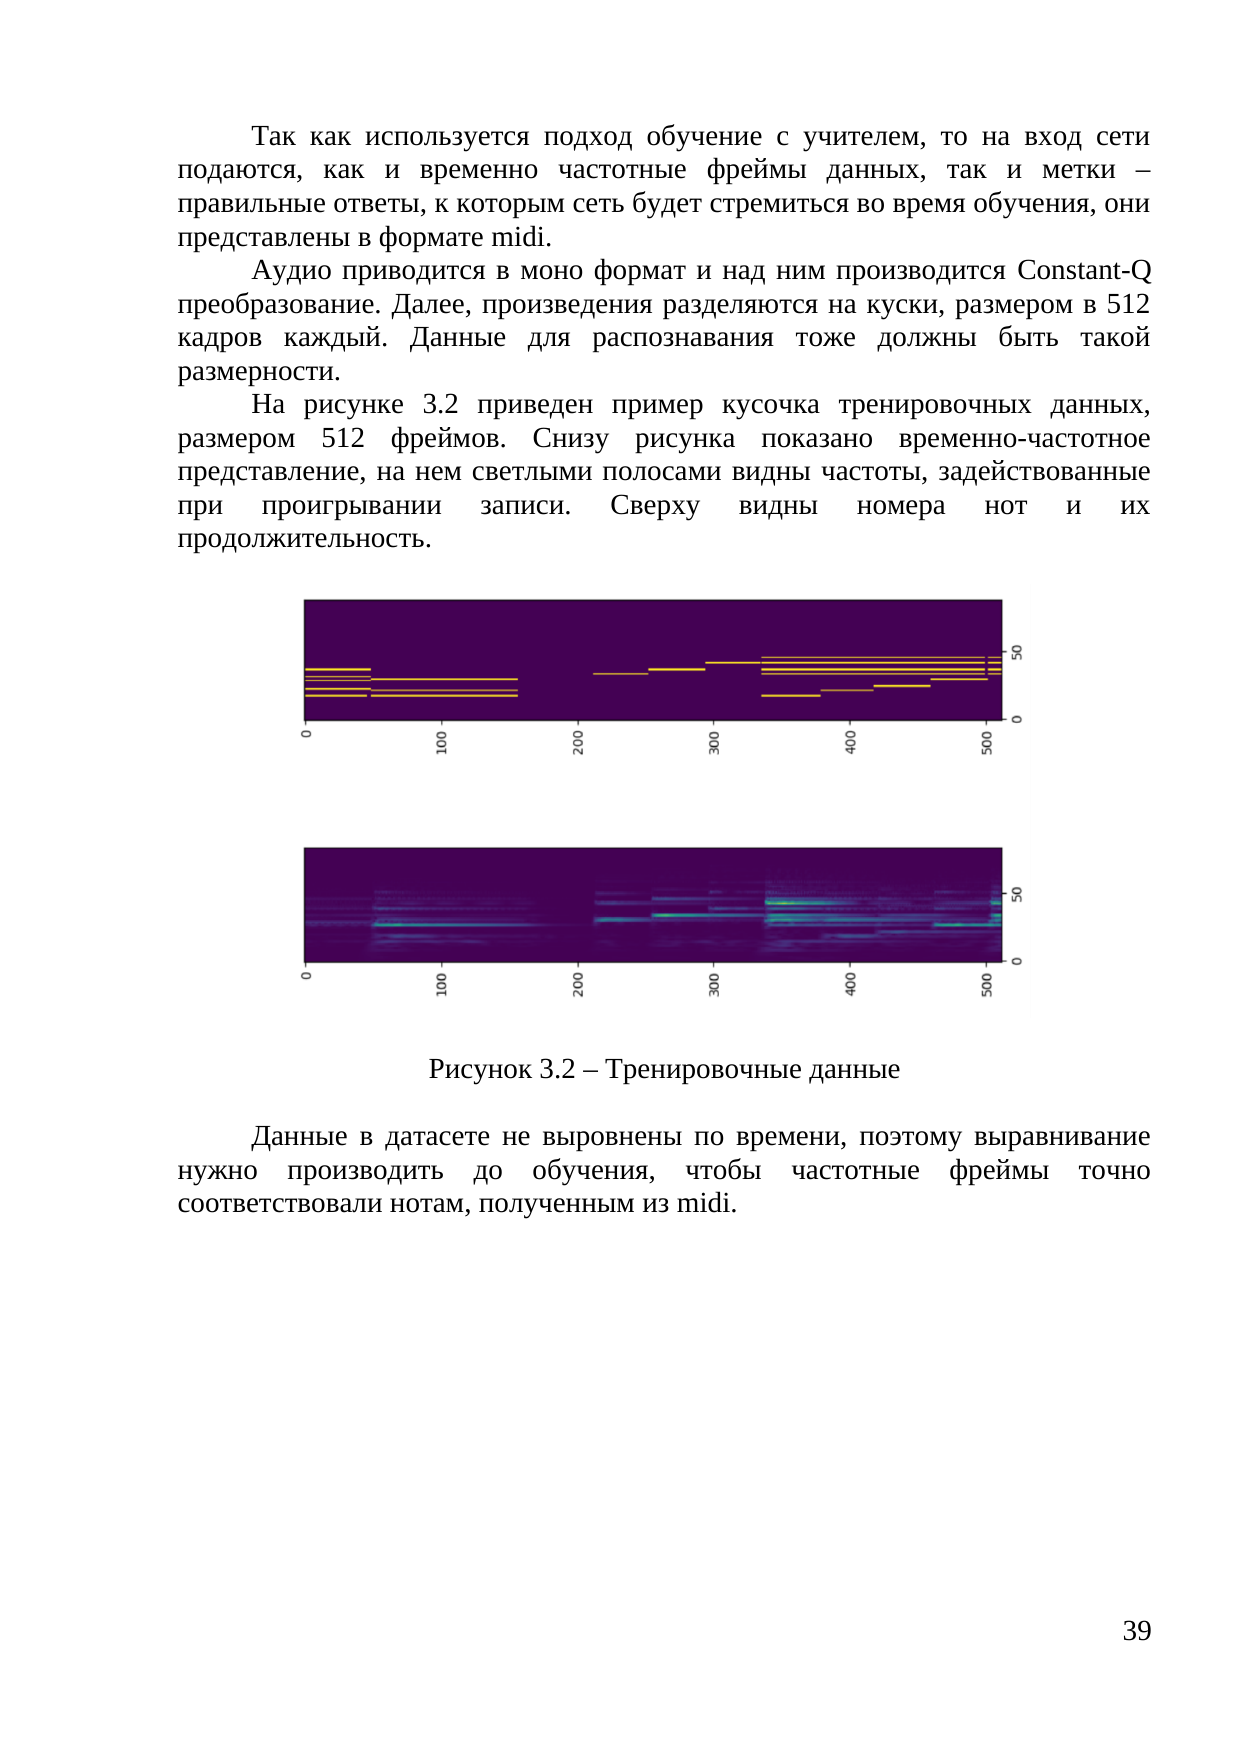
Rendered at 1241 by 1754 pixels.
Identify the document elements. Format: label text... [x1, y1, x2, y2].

text На рисунке 3.2 приведен пример кусочка тренировочных данных, размером 512 фреймов. Снизу рисунка показано временно-частотное представление, на нем светлыми полосами видны частоты, задействованные при проигрывании записи. Сверху видны номера нот и их продолжительность. [177, 386, 1152, 554]
text Аудио приводится в моно формат и над ним производится Constant-Q преобразование. Далее, произведения разделяются на куски, размером в 512 кадров каждый. Данные для распознавания тоже должны быть такой размерности. [177, 252, 1152, 386]
picture [298, 584, 1031, 1018]
text Рисунок 3.2 – Тренировочные данные [177, 1051, 1152, 1085]
text Данные в датасете не выровнены по времени, поэтому выравнивание нужно производить до обучения, чтобы частотные фреймы точно соответствовали нотам, полученным из midi. [177, 1118, 1152, 1219]
text Так как используется подход обучение с учителем, то на вход сети подаются, как и временно частотные фреймы данных, так и метки – правильные ответы, к которым сеть будет стремиться во время обучения, они представлены в формате midi. [177, 118, 1152, 252]
